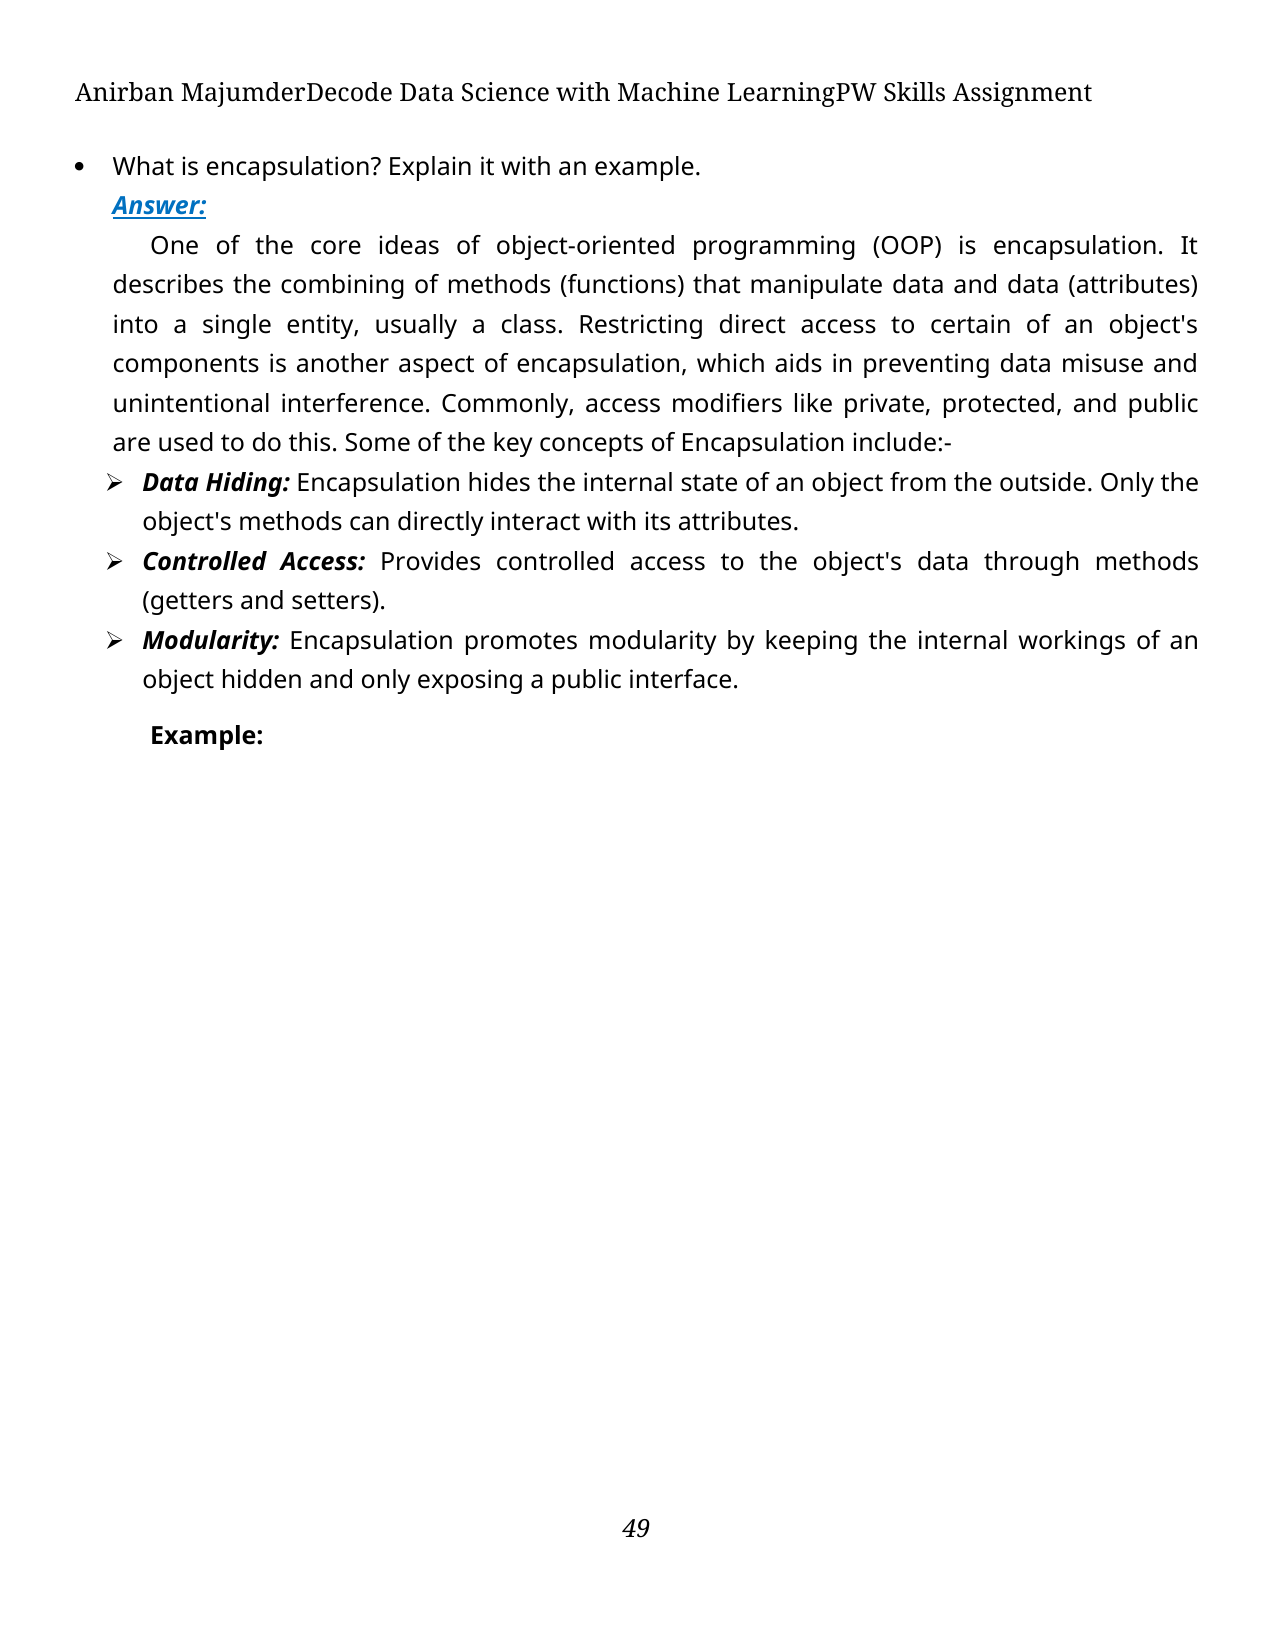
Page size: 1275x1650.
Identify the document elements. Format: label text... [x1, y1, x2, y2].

list What is encapsulation? Explain it with an example. [75, 148, 1200, 183]
list Answer: [112, 188, 1200, 222]
list Controlled Access: Provides controlled access to the object's data through methods (getters and setters). [104, 543, 1200, 617]
list Modularity: Encapsulation promotes modularity by keeping the internal workings of an object hidden and only exposing a public interface. [104, 622, 1200, 696]
list Data Hiding: Encapsulation hides the internal state of an object from the outside. Only the object's methods can directly interact with its attributes. [104, 464, 1200, 538]
list One of the core ideas of object-oriented programming (OOP) is encapsulation. It describes the combining of methods (functions) that manipulate data and data (attributes) into a single entity, usually a class. Restricting direct access to certain of an object's components is another aspect of encapsulation, which aids in preventing data misuse and unintentional interference. Commonly, access modifiers like private, protected, and public are used to do this. Some of the key concepts of Encapsulation include:- [112, 227, 1200, 459]
text Example: [75, 718, 1200, 752]
